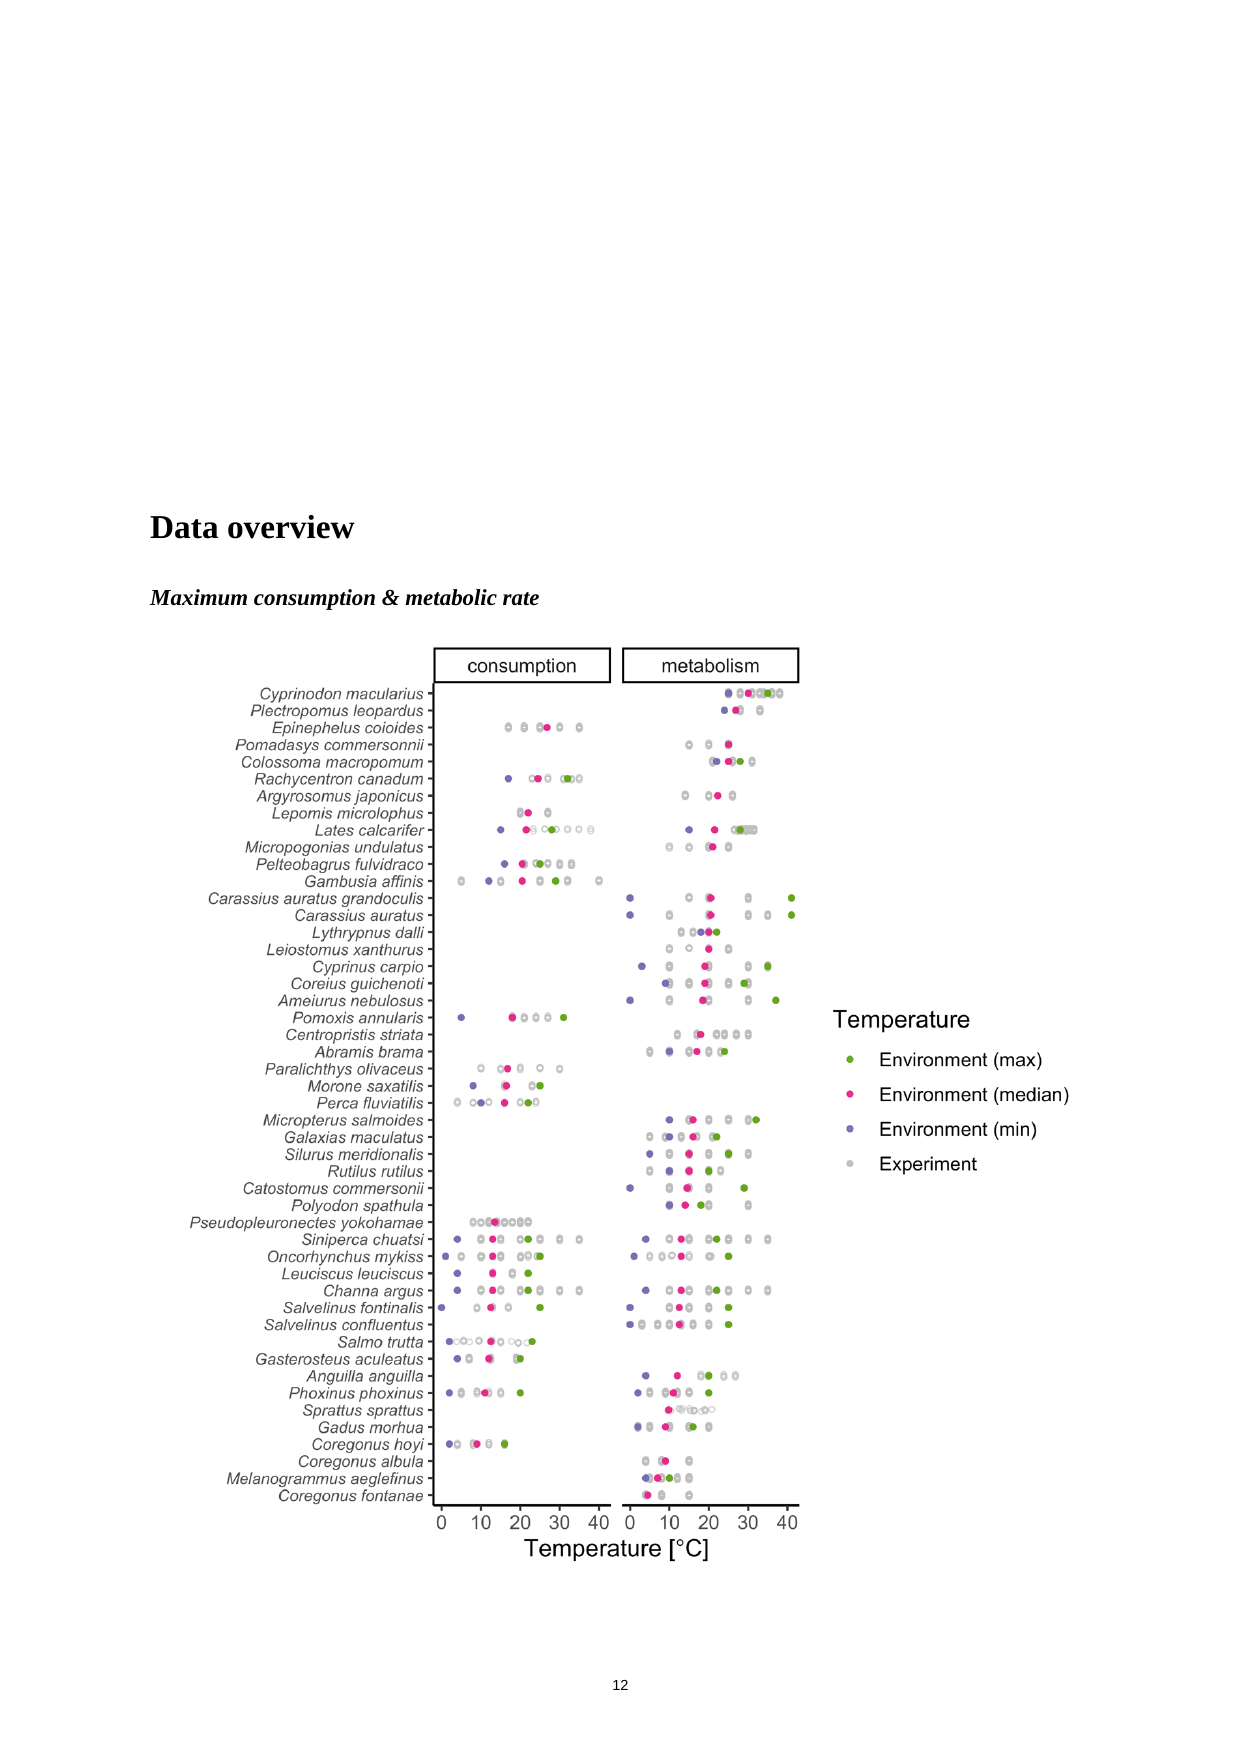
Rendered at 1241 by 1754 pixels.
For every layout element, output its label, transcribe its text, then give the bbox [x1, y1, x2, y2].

picture [150, 636, 1091, 1577]
subtitle Data overview [150, 507, 1090, 546]
subtitle Maximum consumption & metabolic rate [150, 584, 1090, 611]
